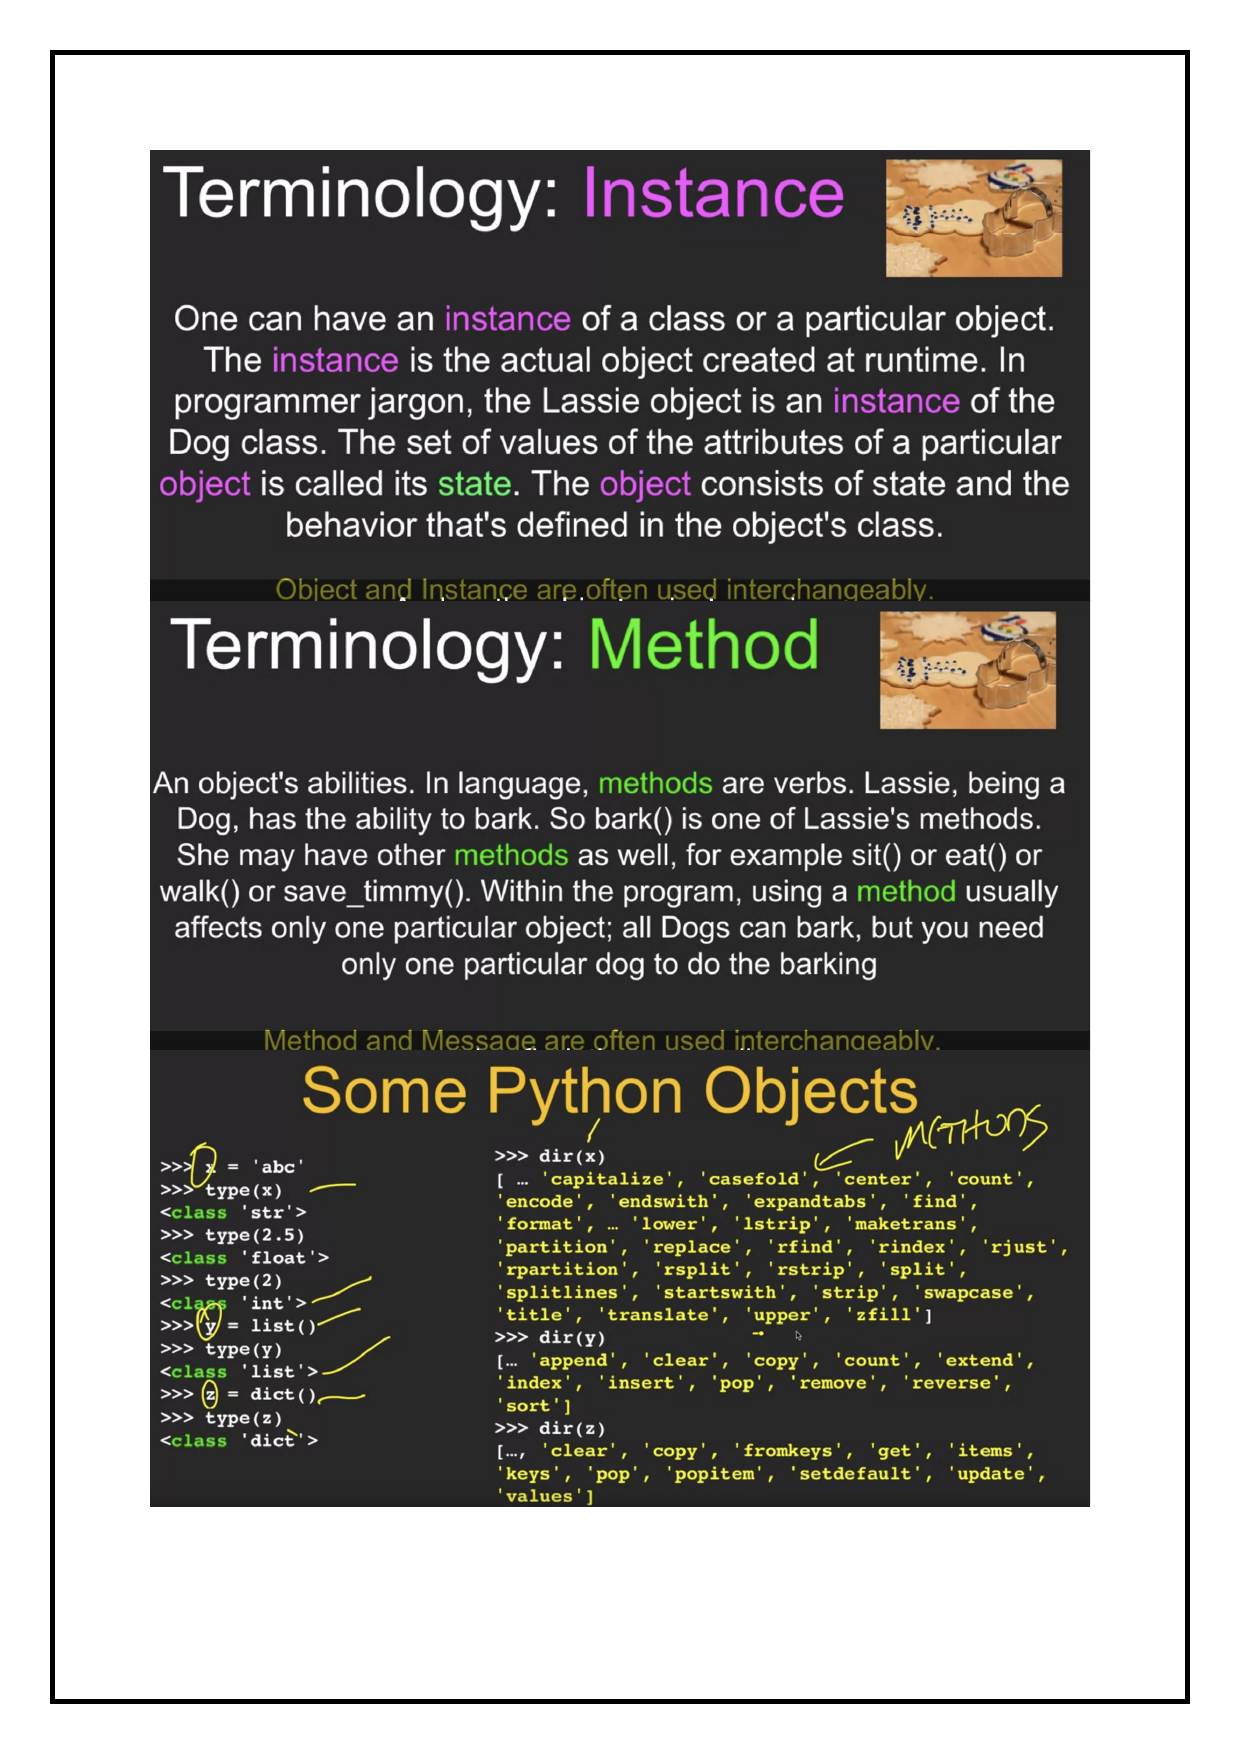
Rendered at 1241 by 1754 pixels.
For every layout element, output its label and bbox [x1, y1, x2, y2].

picture [150, 150, 1091, 1507]
